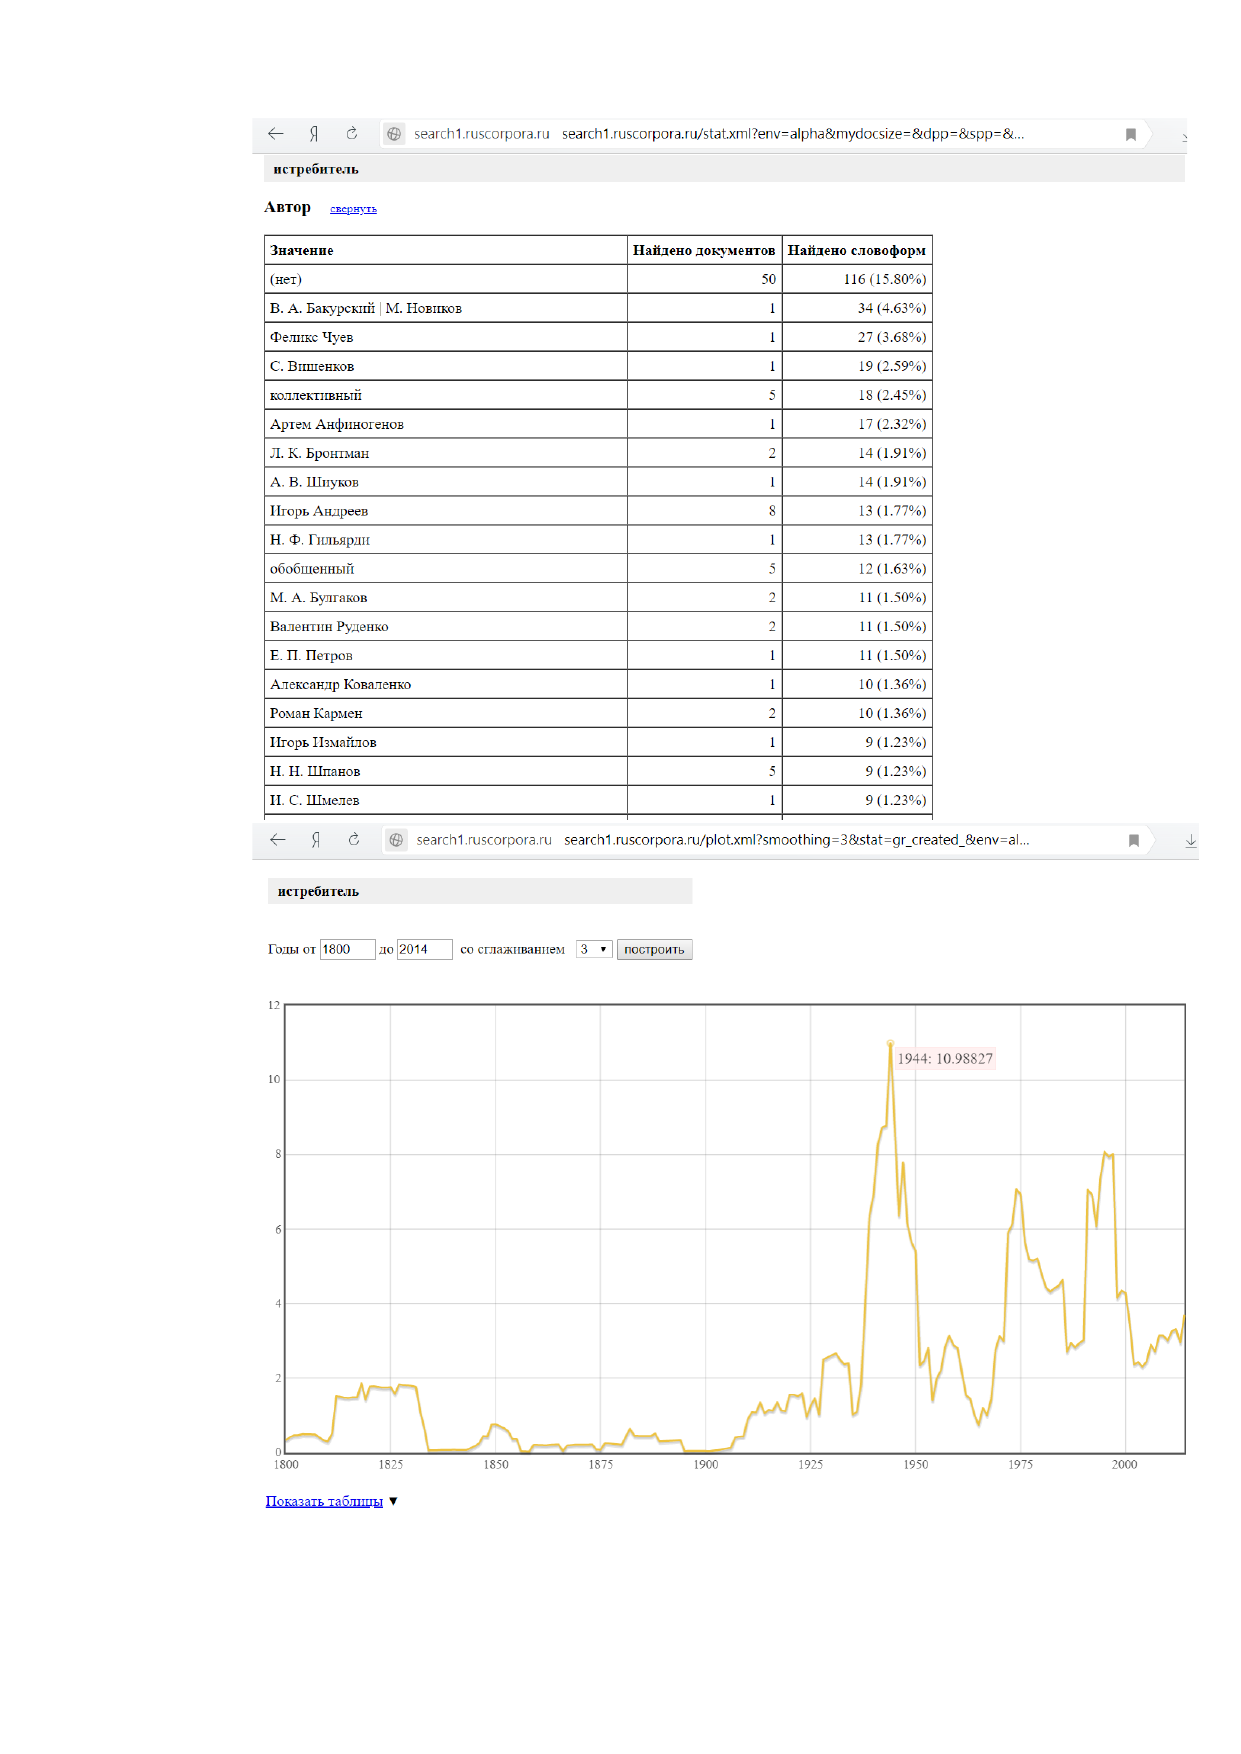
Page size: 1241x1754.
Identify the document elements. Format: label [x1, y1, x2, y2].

picture [252, 118, 1188, 820]
picture [252, 823, 1199, 1519]
